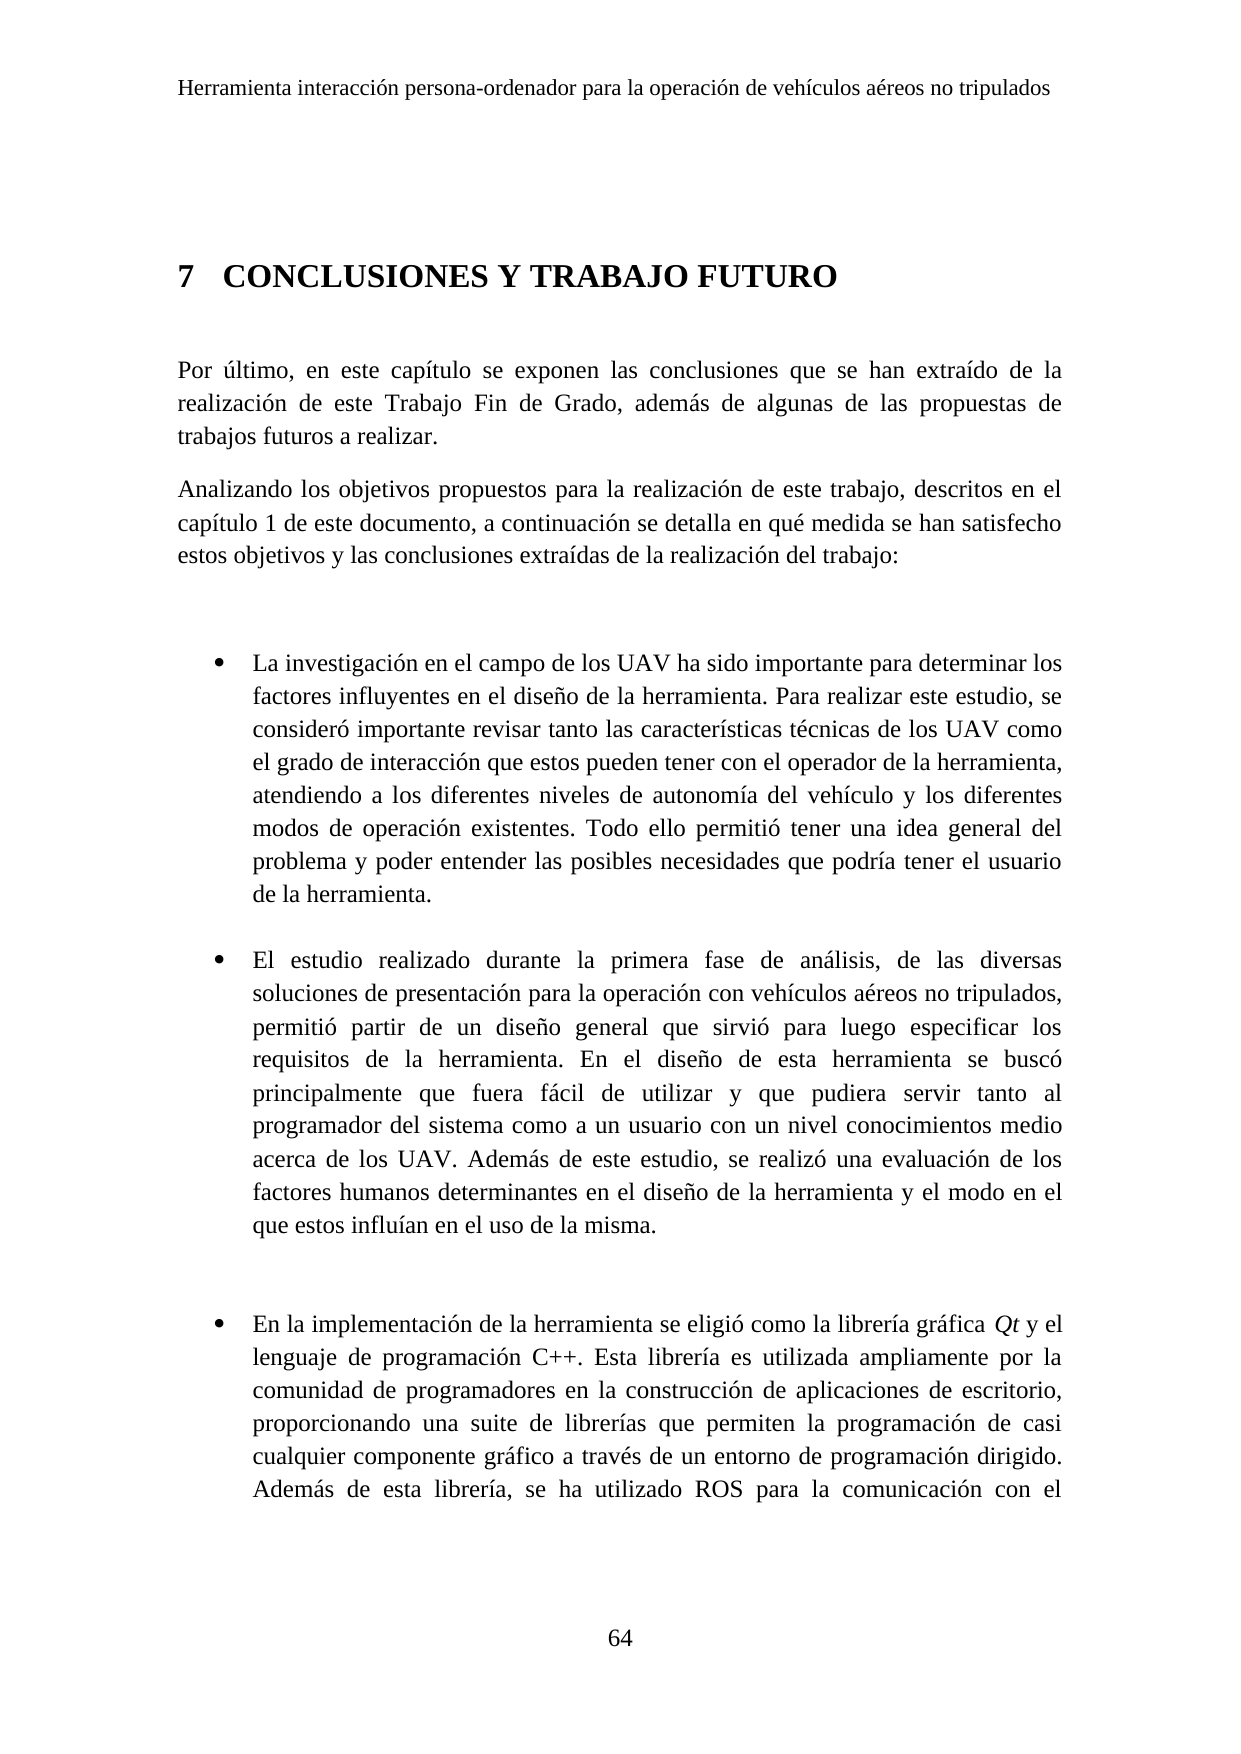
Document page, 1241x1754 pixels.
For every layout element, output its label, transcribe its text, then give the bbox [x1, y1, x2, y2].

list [215, 1309, 1063, 1503]
subtitle CONCLUSIONES Y TRABAJO FUTURO [177, 257, 1063, 295]
text Por último, en este capítulo se exponen las conclusiones que se han extraído de la realización de este Trabajo Fin de Grado, además de algunas de las propuestas de trabajos futuros a realizar. [177, 355, 1063, 449]
list El estudio realizado durante la primera fase de análisis, de las diversas soluciones de presentación para la operación con vehículos aéreos no tripulados, permitió partir de un diseño general que sirvió para luego especificar los requisitos de la herramienta. En el diseño de esta herramienta se buscó principalmente que fuera fácil de utilizar y que pudiera servir tanto al programador del sistema como a un usuario con un nivel conocimientos medio acerca de los UAV. Además de este estudio, se realizó una evaluación de los factores humanos determinantes en el diseño de la herramienta y el modo en el que estos influían en el uso de la misma. [215, 946, 1063, 1238]
text Analizando los objetivos propuestos para la realización de este trabajo, descritos en el capítulo 1 de este documento, a continuación se detalla en qué medida se han satisfecho estos objetivos y las conclusiones extraídas de la realización del trabajo: [177, 474, 1063, 569]
list La investigación en el campo de los UAV ha sido importante para determinar los factores influyentes en el diseño de la herramienta. Para realizar este estudio, se consideró importante revisar tanto las características técnicas de los UAV como el grado de interacción que estos pueden tener con el operador de la herramienta, atendiendo a los diferentes niveles de autonomía del vehículo y los diferentes modos de operación existentes. Todo ello permitió tener una idea general del problema y poder entender las posibles necesidades que podría tener el usuario de la herramienta. [215, 648, 1063, 908]
